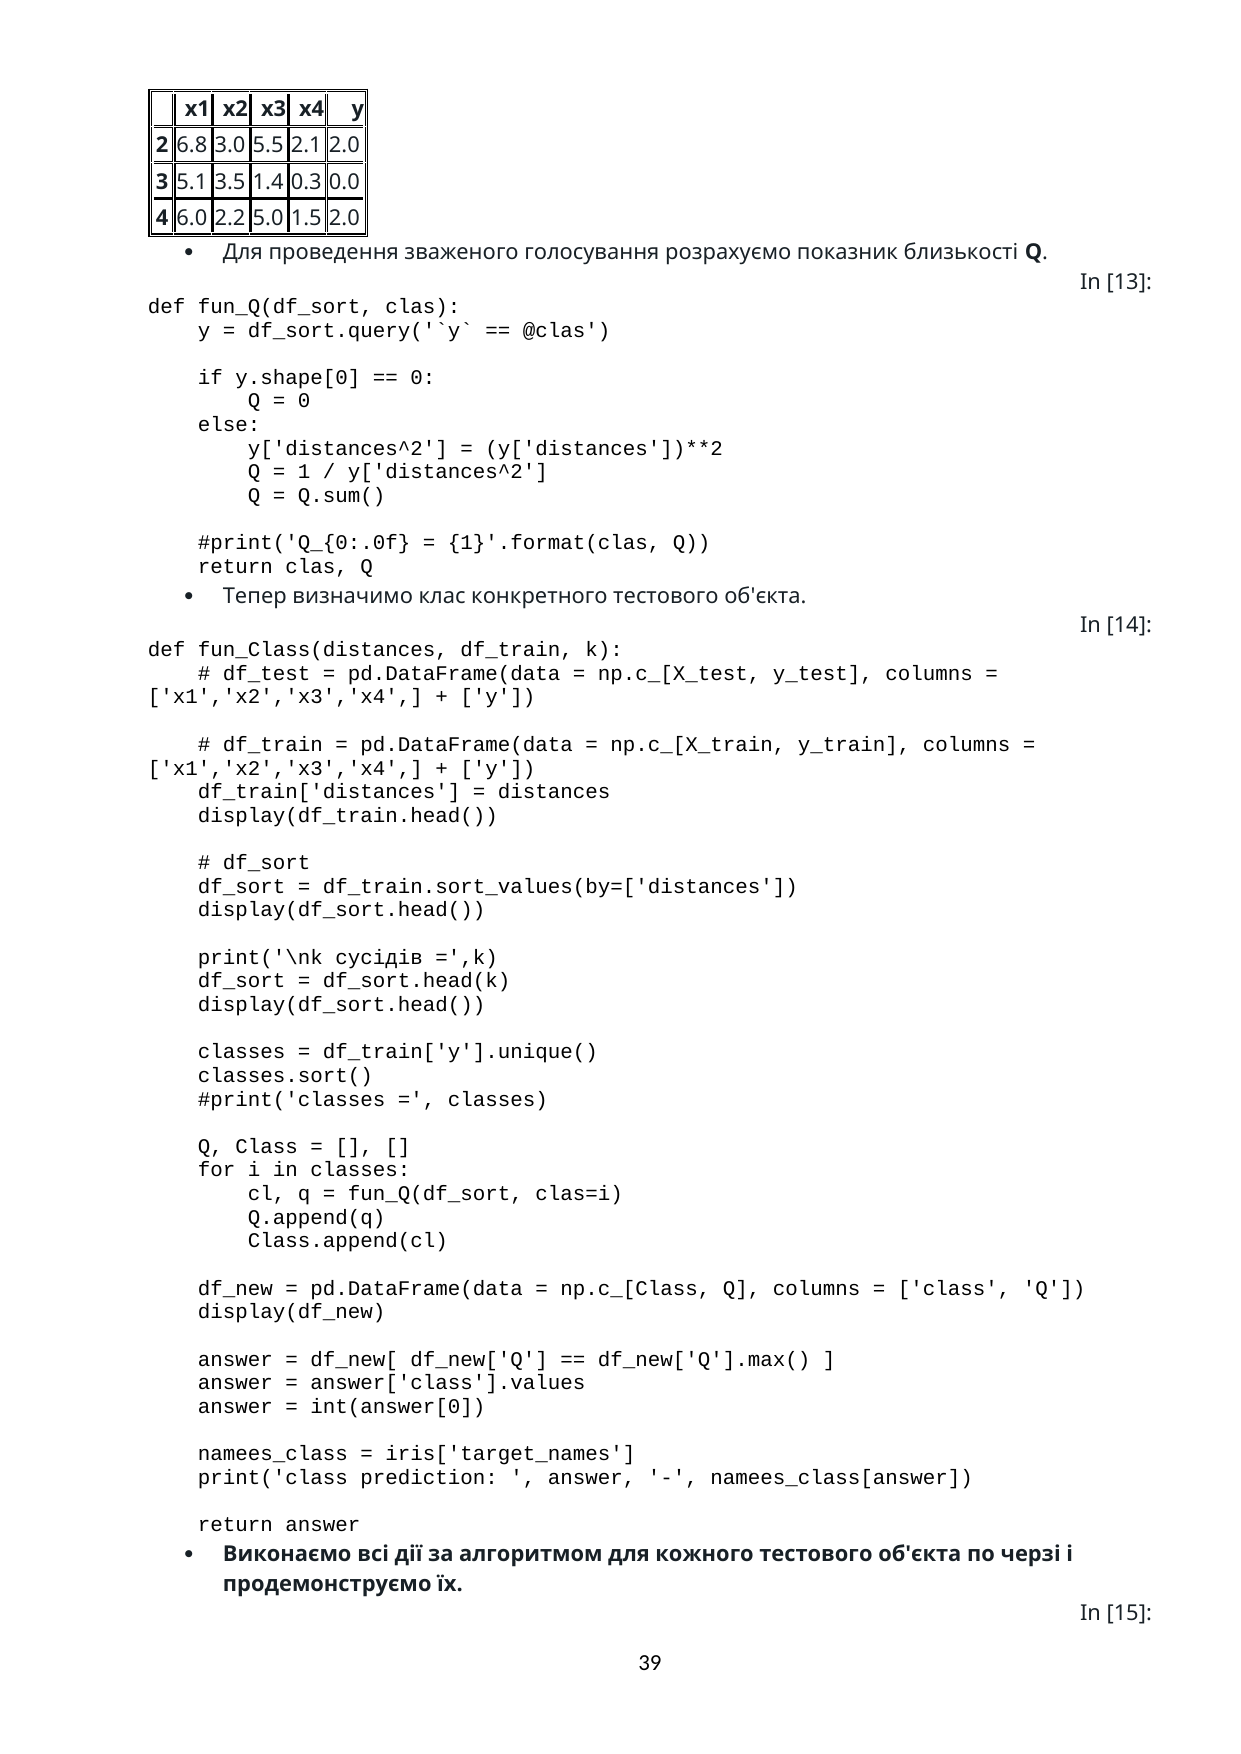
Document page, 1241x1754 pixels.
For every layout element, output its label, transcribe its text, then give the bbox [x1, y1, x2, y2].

table_cell 0.0 [326, 161, 366, 197]
text In [13]: [148, 266, 1152, 296]
text else: [148, 414, 1152, 438]
table_cell 4 [152, 197, 174, 233]
text display(df_new) [148, 1301, 1152, 1325]
text In [15]: [148, 1597, 1152, 1627]
text display(df_sort.head()) [148, 994, 1152, 1018]
table_cell 3 [150, 161, 174, 197]
text Q.append(q) [148, 1207, 1152, 1230]
text classes = df_train['y'].unique() [148, 1041, 1152, 1065]
text df_train['distances'] = distances [148, 781, 1152, 805]
table_cell 3.0 [214, 128, 249, 161]
text return answer [148, 1514, 1152, 1538]
table_cell 1.4 [252, 164, 287, 197]
text In [14]: [148, 609, 1152, 639]
table_cell 2.0 [326, 197, 365, 233]
text namees_class = iris['target_names'] [148, 1443, 1152, 1467]
table_header x1 [174, 90, 212, 125]
table_cell 2.2 [212, 200, 250, 233]
text # df_test = pd.DataFrame(data = np.c_[X_test, y_test], columns = ['x1','x2','x3','x4',] + ['y']) [148, 663, 1152, 710]
text Q = 0 [148, 391, 1152, 414]
text return clas, Q [148, 556, 1152, 580]
text display(df_sort.head()) [148, 899, 1152, 923]
text print('\nk сусідів =',k) [148, 947, 1152, 970]
table_header x3 [250, 92, 288, 125]
table_cell 0.3 [290, 164, 325, 197]
table_cell 2.1 [290, 128, 325, 161]
text if y.shape[0] == 0: [148, 367, 1152, 391]
text #print('Q_{0:.0f} = {1}'.format(clas, Q)) [148, 532, 1152, 556]
table_cell 5.0 [250, 200, 288, 233]
table_header [152, 90, 174, 125]
text Q = 1 / y['distances^2'] [148, 461, 1152, 485]
table_header x4 [288, 92, 326, 125]
table_cell 3.5 [214, 164, 249, 197]
text classes.sort() [148, 1065, 1152, 1088]
text Class.append(cl) [148, 1230, 1152, 1254]
table_header y [326, 92, 365, 125]
text answer = df_new[ df_new['Q'] == df_new['Q'].max() ] [148, 1349, 1152, 1372]
table_cell 5.1 [176, 164, 211, 197]
table_cell 6.0 [174, 200, 212, 233]
text df_sort = df_sort.head(k) [148, 970, 1152, 994]
text # df_train = pd.DataFrame(data = np.c_[X_train, y_train], columns = ['x1','x2','x3','x4',] + ['y']) [148, 734, 1152, 781]
text df_sort = df_train.sort_values(by=['distances']) [148, 876, 1152, 899]
text answer = answer['class'].values [148, 1372, 1152, 1396]
text for i in classes: [148, 1159, 1152, 1183]
text Q, Class = [], [] [148, 1136, 1152, 1159]
text display(df_train.head()) [148, 805, 1152, 828]
text print('class prediction: ', answer, '-', namees_class[answer]) [148, 1467, 1152, 1491]
table_cell 6.8 [176, 128, 211, 161]
text answer = int(answer[0]) [148, 1396, 1152, 1419]
table_header x2 [212, 90, 250, 125]
text Q = Q.sum() [148, 485, 1152, 509]
table_cell 2 [150, 125, 174, 161]
list Виконаємо всі дії за алгоритмом для кожного тестового об'єкта по черзі і продемонструємо їх. [185, 1538, 1152, 1597]
text y = df_sort.query('`y` == @clas') [148, 319, 1152, 343]
text def fun_Class(distances, df_train, k): [148, 639, 1152, 663]
text df_new = pd.DataFrame(data = np.c_[Class, Q], columns = ['class', 'Q']) [148, 1278, 1152, 1301]
table_cell 5.5 [252, 128, 287, 161]
list Тепер визначимо клас конкретного тестового об'єкта. [185, 580, 1152, 609]
list Для проведення зваженого голосування розрахуємо показник близькостi Q. [185, 236, 1152, 266]
table_cell 2.0 [326, 125, 366, 161]
text # df_sort [148, 852, 1152, 876]
table_cell 1.5 [288, 200, 326, 233]
text #print('classes =', classes) [148, 1088, 1152, 1112]
text y['distances^2'] = (y['distances'])**2 [148, 438, 1152, 461]
text def fun_Q(df_sort, clas): [148, 296, 1152, 319]
text cl, q = fun_Q(df_sort, clas=i) [148, 1183, 1152, 1207]
